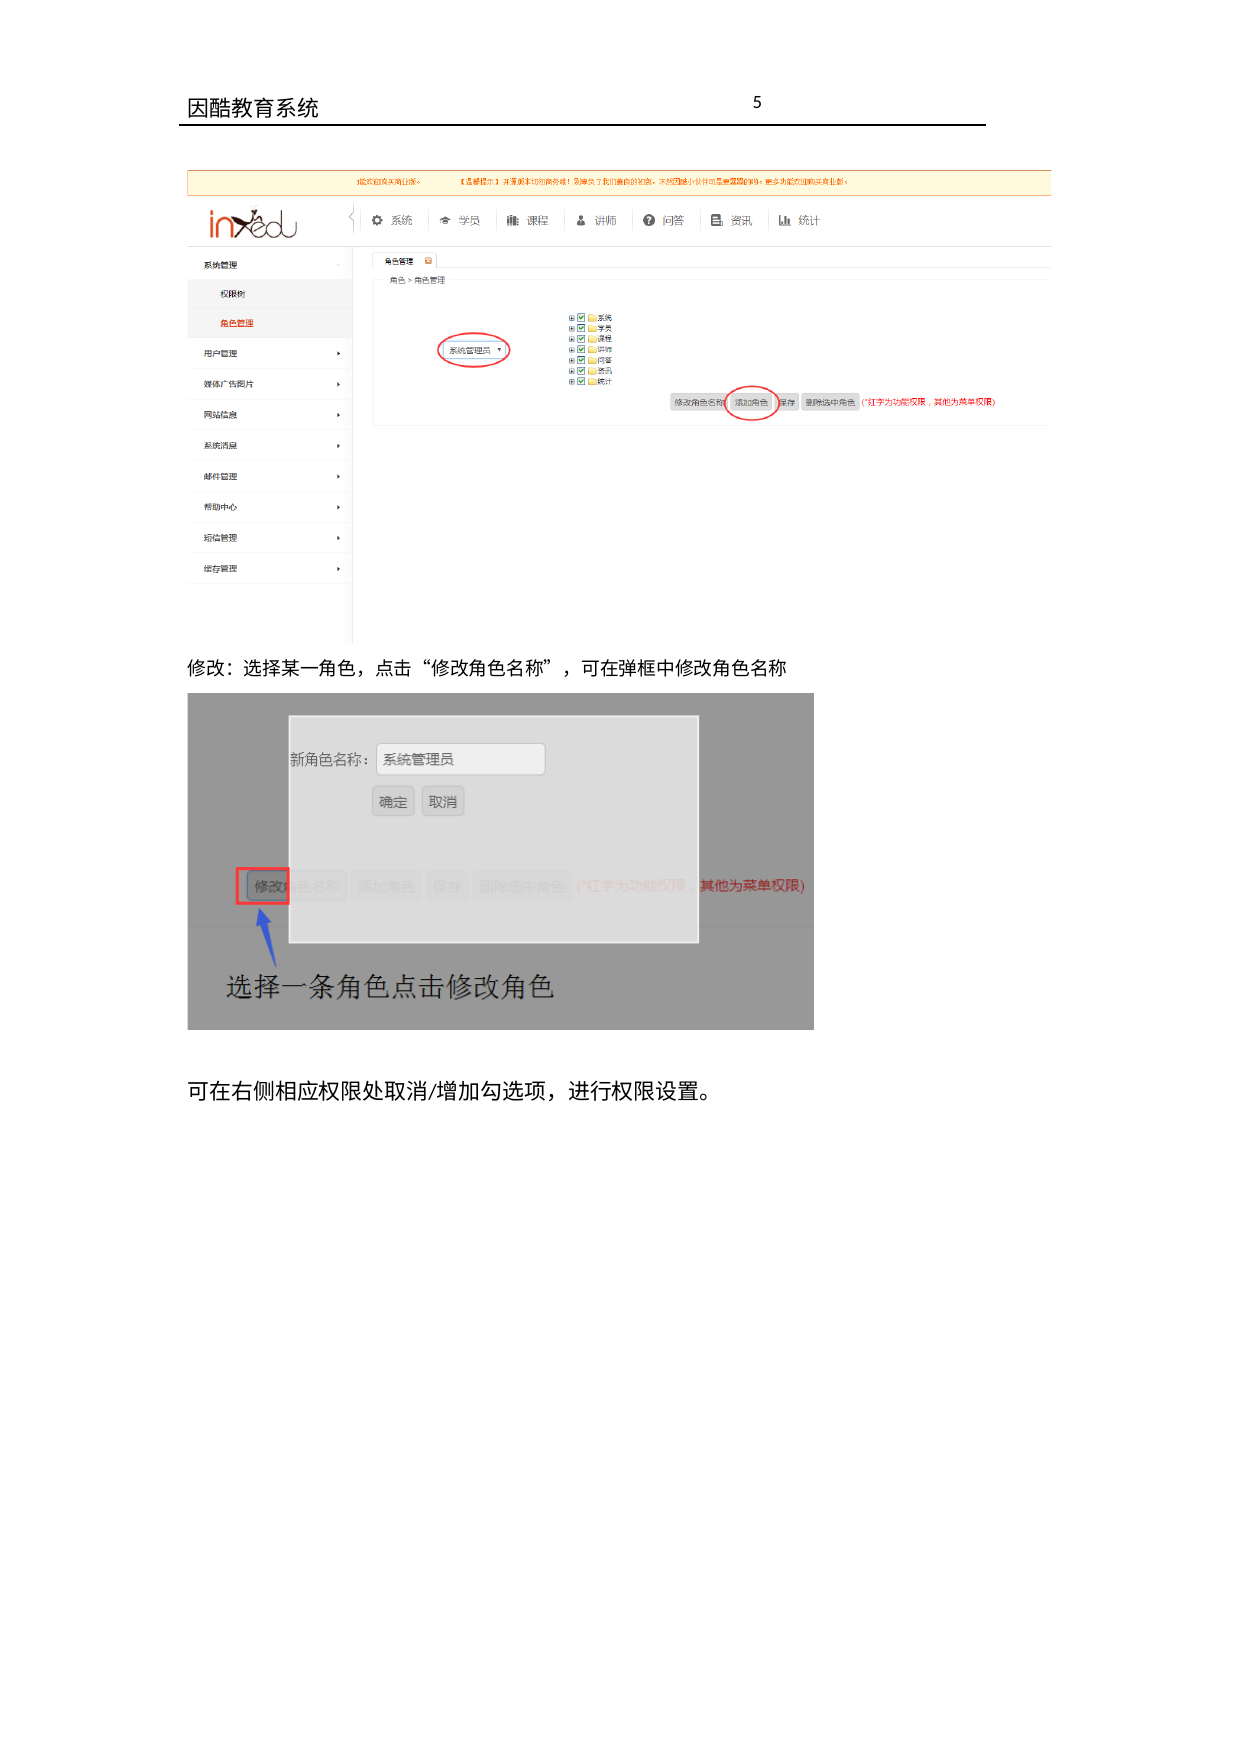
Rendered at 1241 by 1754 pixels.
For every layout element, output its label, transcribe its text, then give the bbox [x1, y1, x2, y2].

list 可在右侧相应权限处取消/增加勾选项，进行权限设置。 [187, 1073, 1053, 1106]
list 修改：选择某一角色，点击“修改角色名称”，可在弹框中修改角色名称 [187, 651, 1053, 683]
picture [187, 170, 1052, 644]
picture [187, 693, 814, 1030]
